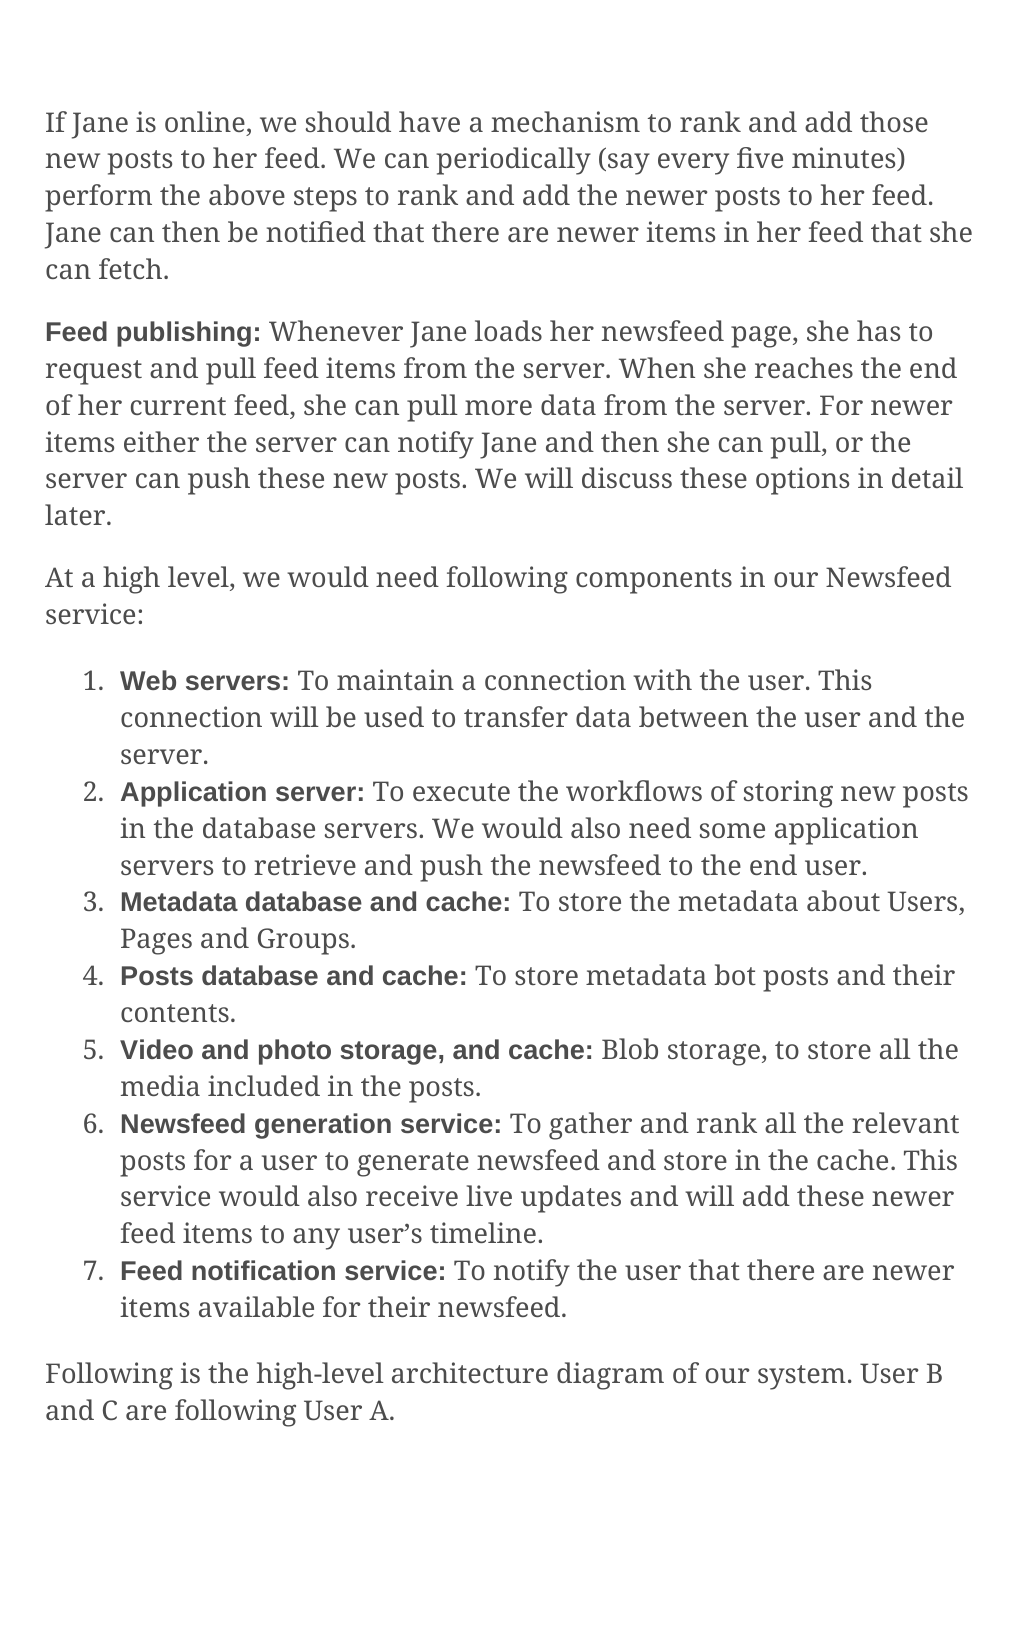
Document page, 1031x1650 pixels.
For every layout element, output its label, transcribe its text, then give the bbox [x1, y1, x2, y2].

text Following is the high-level architecture diagram of our system. User B and C are following User A. [45, 1354, 986, 1428]
list Metadata database and cache: To store the metadata about Users, Pages and Groups. [82, 883, 986, 957]
list Posts database and cache: To store metadata bot posts and their contents. [82, 957, 986, 1030]
list Feed notification service: To notify the user that there are newer items available for their newsfeed. [82, 1252, 986, 1325]
list Newsfeed generation service: To gather and rank all the relevant posts for a user to generate newsfeed and store in the cache. This service would also receive live updates and will add these newer feed items to any user’s timeline. [82, 1104, 986, 1252]
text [45, 103, 986, 287]
list Application server: To execute the workflows of storing new posts in the database servers. We would also need some application servers to retrieve and push the newsfeed to the end user. [82, 772, 986, 883]
text At a high level, we would need following components in our Newsfeed service: [45, 559, 986, 632]
text Feed publishing: Whenever Jane loads her newsfeed page, she has to request and pull feed items from the server. When she reaches the end of her current feed, she can pull more data from the server. For newer items either the server can notify Jane and then she can pull, or the server can push these new posts. We will discuss these options in detail later. [45, 312, 986, 534]
list Web servers: To maintain a connection with the user. This connection will be used to transfer data between the user and the server. [82, 662, 986, 772]
list Video and photo storage, and cache: Blob storage, to store all the media included in the posts. [82, 1030, 986, 1104]
